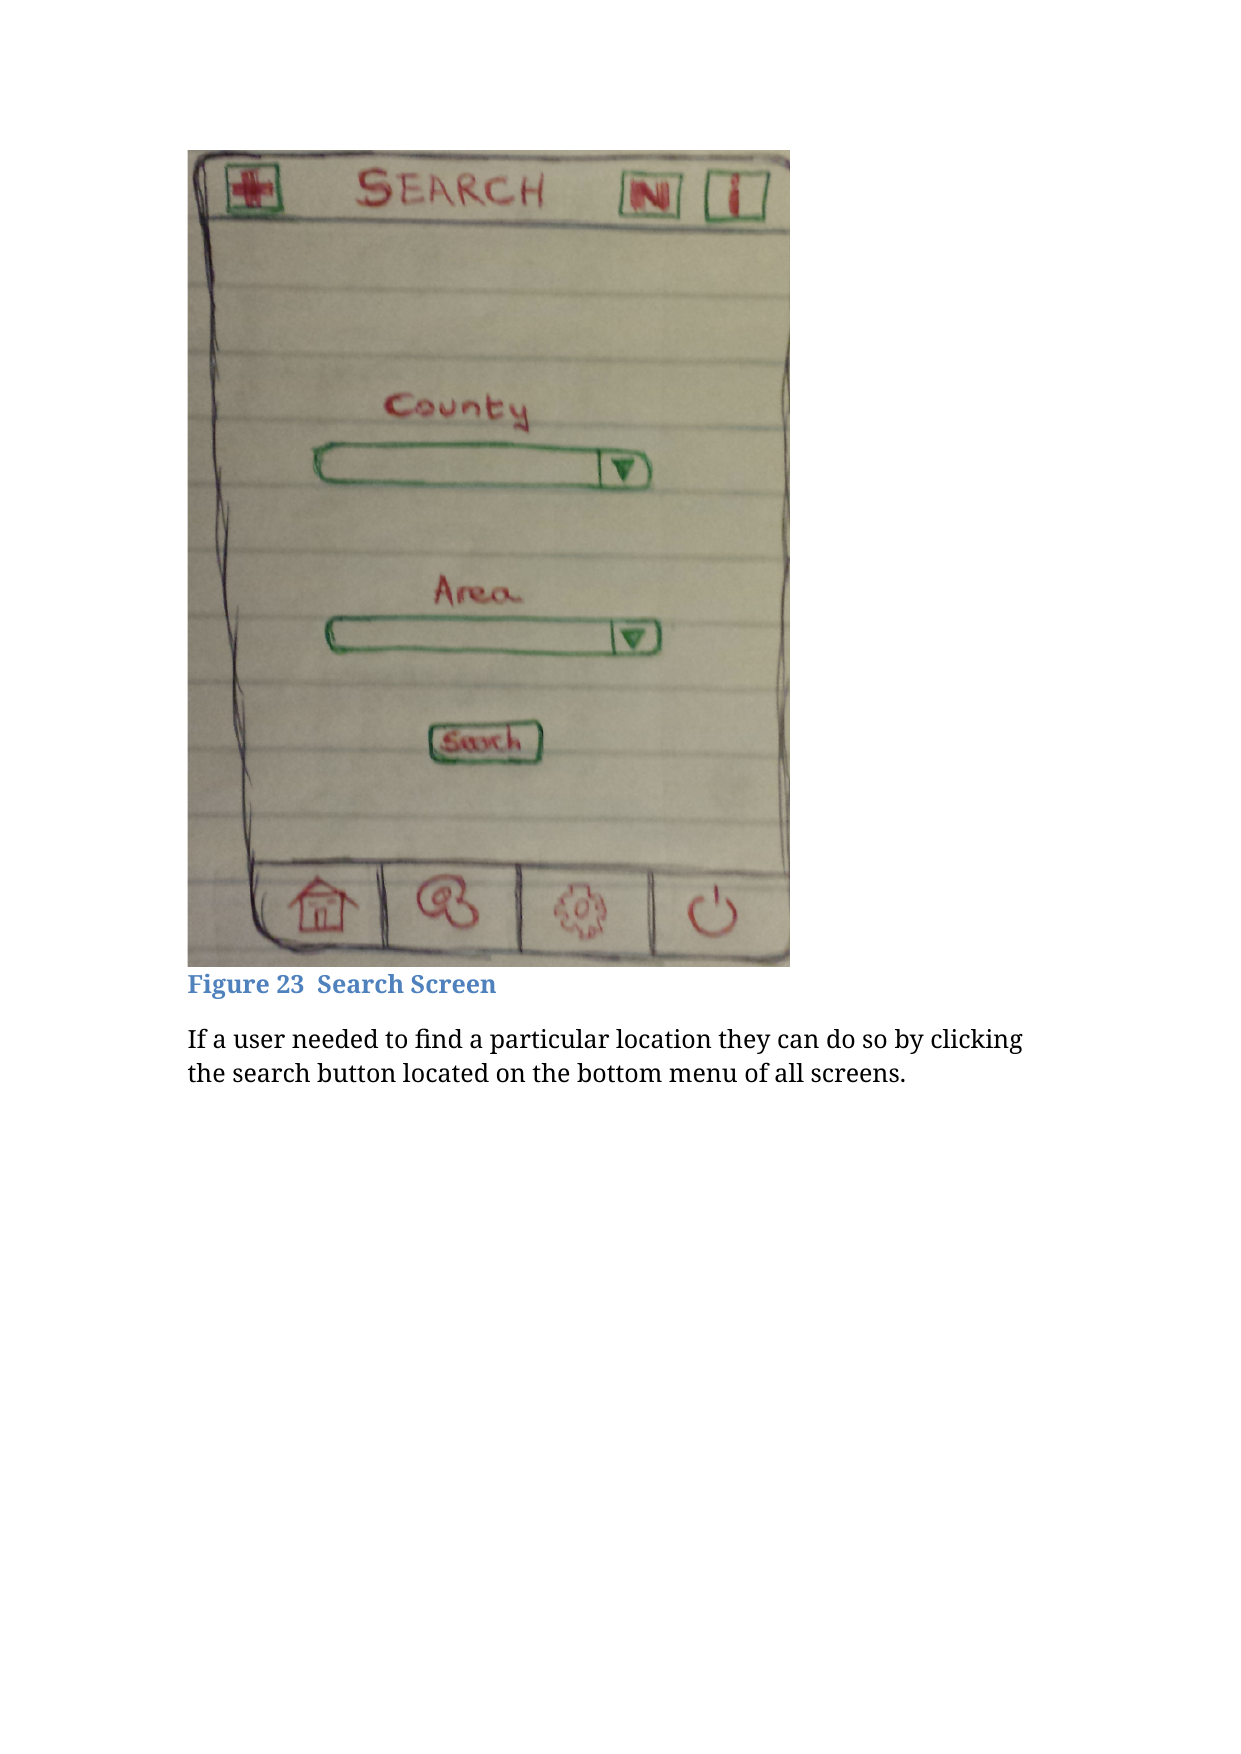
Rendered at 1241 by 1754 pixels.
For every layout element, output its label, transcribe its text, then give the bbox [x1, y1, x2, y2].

text Figure 23 Search Screen [187, 967, 1053, 1001]
picture [187, 150, 790, 967]
text If a user needed to find a particular location they can do so by clicking the search button located on the bottom menu of all screens. [187, 1022, 1053, 1090]
